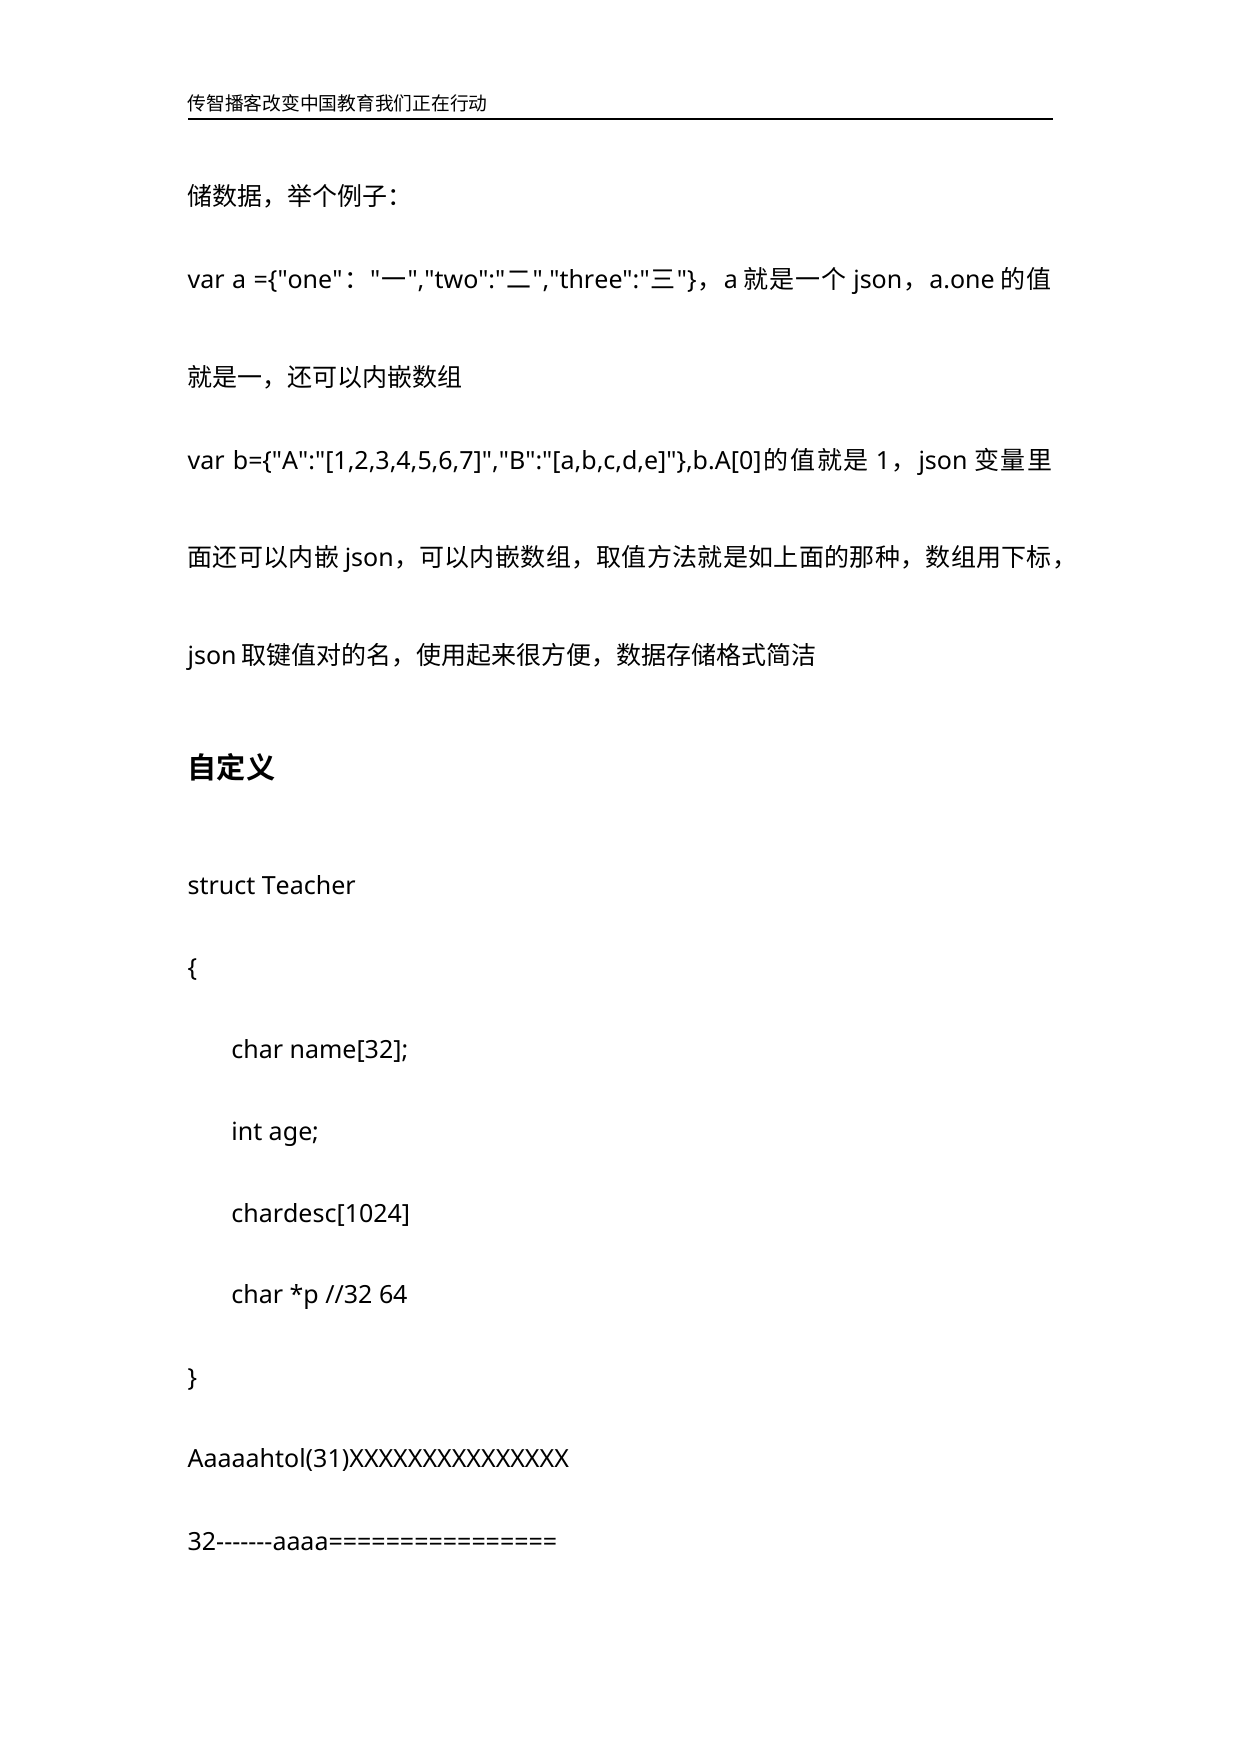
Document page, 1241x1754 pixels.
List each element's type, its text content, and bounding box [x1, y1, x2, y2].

text char name[32]; [187, 1016, 1053, 1081]
text Aaaaahtol(31)XXXXXXXXXXXXXXX [187, 1426, 1053, 1491]
text var b={"A":"[1,2,3,4,5,6,7]","B":"[a,b,c,d,e]"},b.A[0]的值就是1，json变量里面还可以内嵌json，可以内嵌数组，取值方法就是如上面的那种，数组用下标，json取键值对的名，使用起来很方便，数据存储格式简洁 [187, 426, 1053, 686]
text var a ={"one"："一","two":"二","three":"三"}，a就是一个json，a.one的值就是一，还可以内嵌数组 [187, 245, 1053, 408]
text { [187, 934, 1053, 999]
text } [187, 1344, 1053, 1409]
text 32-------aaaa================ [187, 1508, 1053, 1573]
text chardesc[1024] [187, 1180, 1053, 1245]
text int age; [187, 1098, 1053, 1163]
text struct Teacher [187, 852, 1053, 917]
subtitle 自定义 [187, 733, 1053, 798]
text char *p //32 64 [187, 1262, 1053, 1327]
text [187, 162, 1053, 227]
